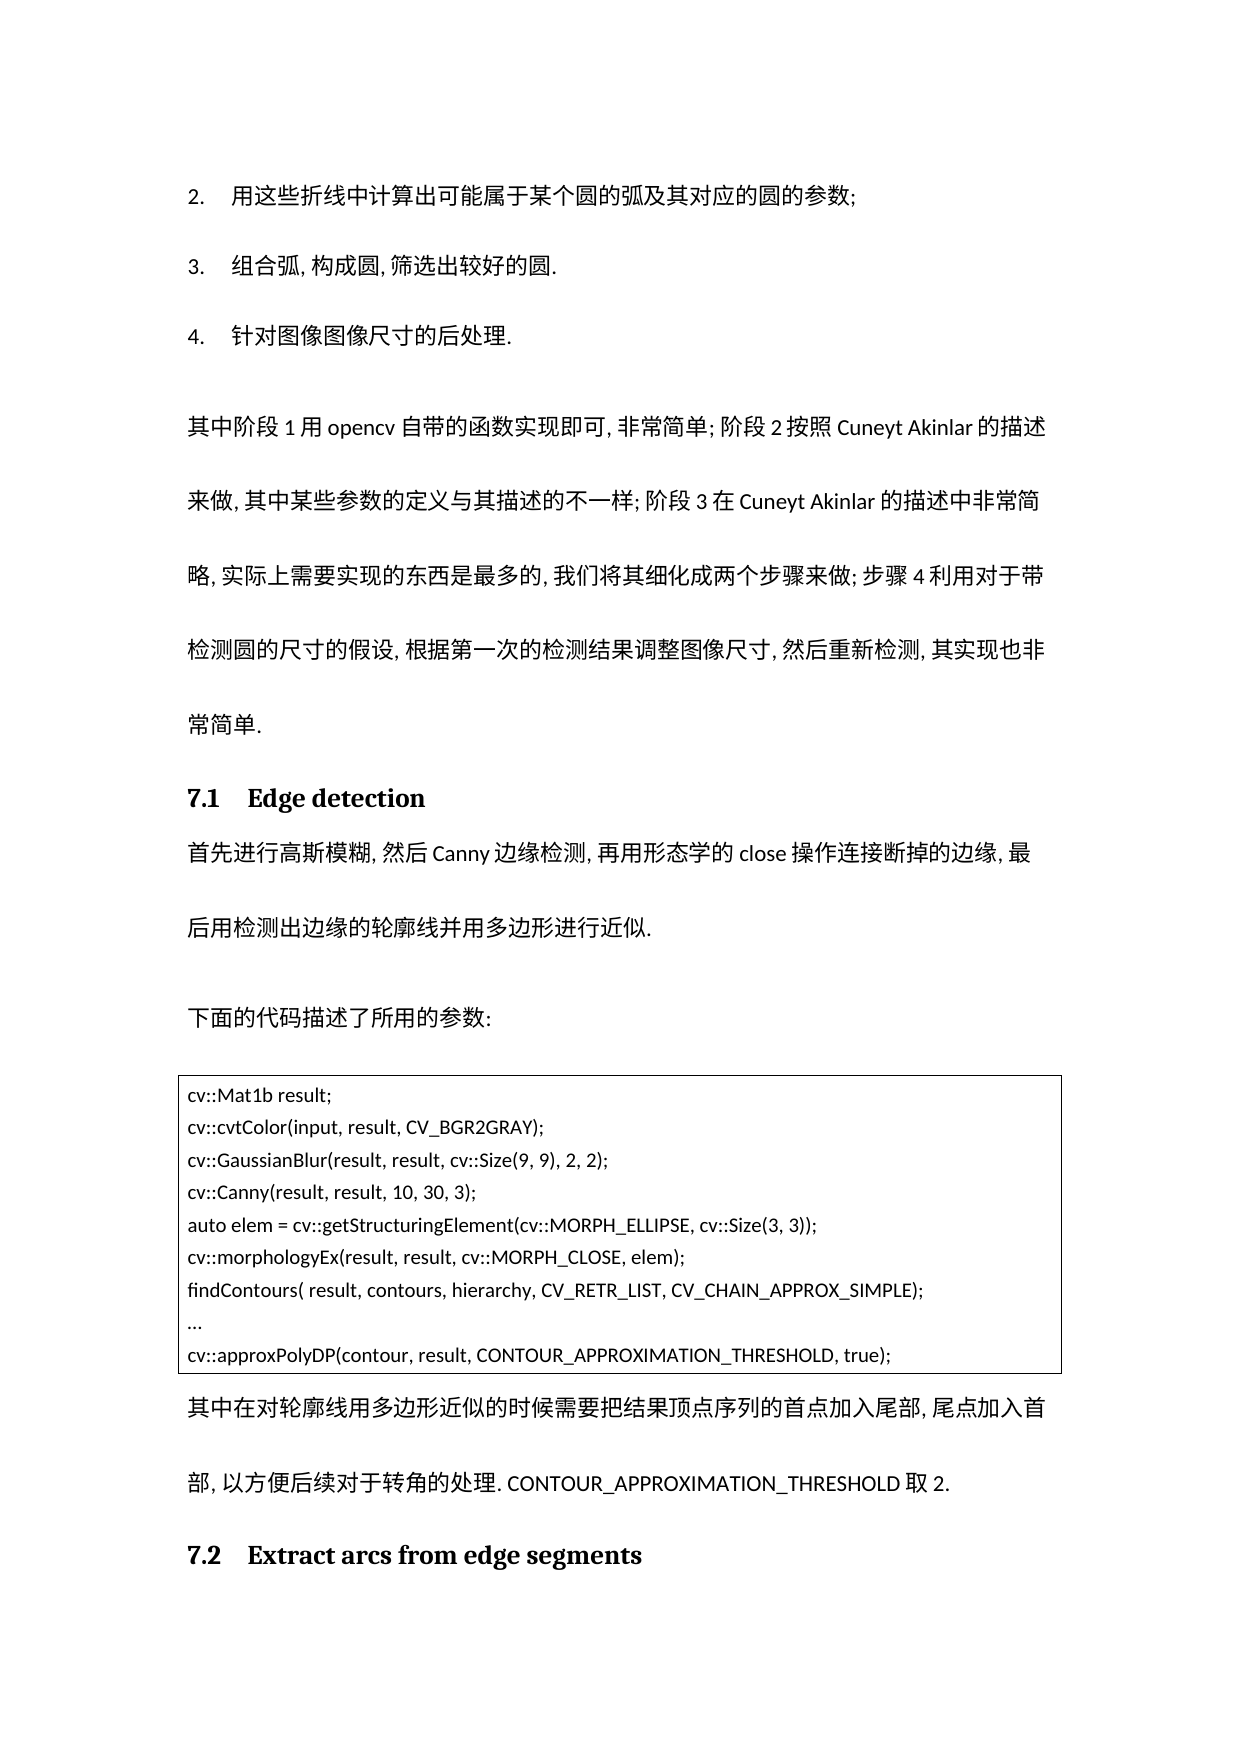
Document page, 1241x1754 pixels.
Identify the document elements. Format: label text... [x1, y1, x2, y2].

text 下面的代码描述了所用的参数: [187, 984, 1053, 1049]
list 针对图像图像尺寸的后处理. [187, 302, 1053, 367]
list 用这些折线中计算出可能属于某个圆的弧及其对应的圆的参数; [187, 162, 1053, 227]
text cv::Mat1b result; [179, 1076, 1061, 1111]
subtitle Extract arcs from edge segments [187, 1539, 1053, 1572]
text cv::GaussianBlur(result, result, cv::Size(9, 9), 2, 2); [187, 1143, 1053, 1176]
text 其中在对轮廓线用多边形近似的时候需要把结果顶点序列的首点加入尾部, 尾点加入首部, 以方便后续对于转角的处理. CONTOUR_APPROXIMATION_THRESHOLD取2. [187, 1374, 1053, 1514]
text findContours( result, contours, hierarchy, CV_RETR_LIST, CV_CHAIN_APPROX_SIMPLE); [187, 1273, 1053, 1306]
text … [187, 1306, 1053, 1335]
text cv::morphologyEx(result, result, cv::MORPH_CLOSE, elem); [187, 1241, 1053, 1273]
text cv::cvtColor(input, result, CV_BGR2GRAY); [187, 1111, 1053, 1143]
text cv::Canny(result, result, 10, 30, 3); [187, 1176, 1053, 1208]
text auto elem = cv::getStructuringElement(cv::MORPH_ELLIPSE, cv::Size(3, 3)); [187, 1208, 1053, 1241]
subtitle Edge detection [187, 782, 1053, 814]
text 首先进行高斯模糊, 然后Canny边缘检测, 再用形态学的close操作连接断掉的边缘, 最后用检测出边缘的轮廓线并用多边形进行近似. [187, 819, 1053, 959]
text 其中阶段1用opencv自带的函数实现即可, 非常简单; 阶段2按照Cuneyt Akinlar的描述来做, 其中某些参数的定义与其描述的不一样; 阶段3在Cuneyt Akinlar的描述中非常简略, 实际上需要实现的东西是最多的, 我们将其细化成两个步骤来做; 步骤4利用对于带检测圆的尺寸的假设, 根据第一次的检测结果调整图像尺寸, 然后重新检测, 其实现也非常简单. [187, 392, 1053, 756]
list 组合弧, 构成圆, 筛选出较好的圆. [187, 232, 1053, 297]
text cv::approxPolyDP(contour, result, CONTOUR_APPROXIMATION_THRESHOLD, true); [179, 1335, 1061, 1373]
